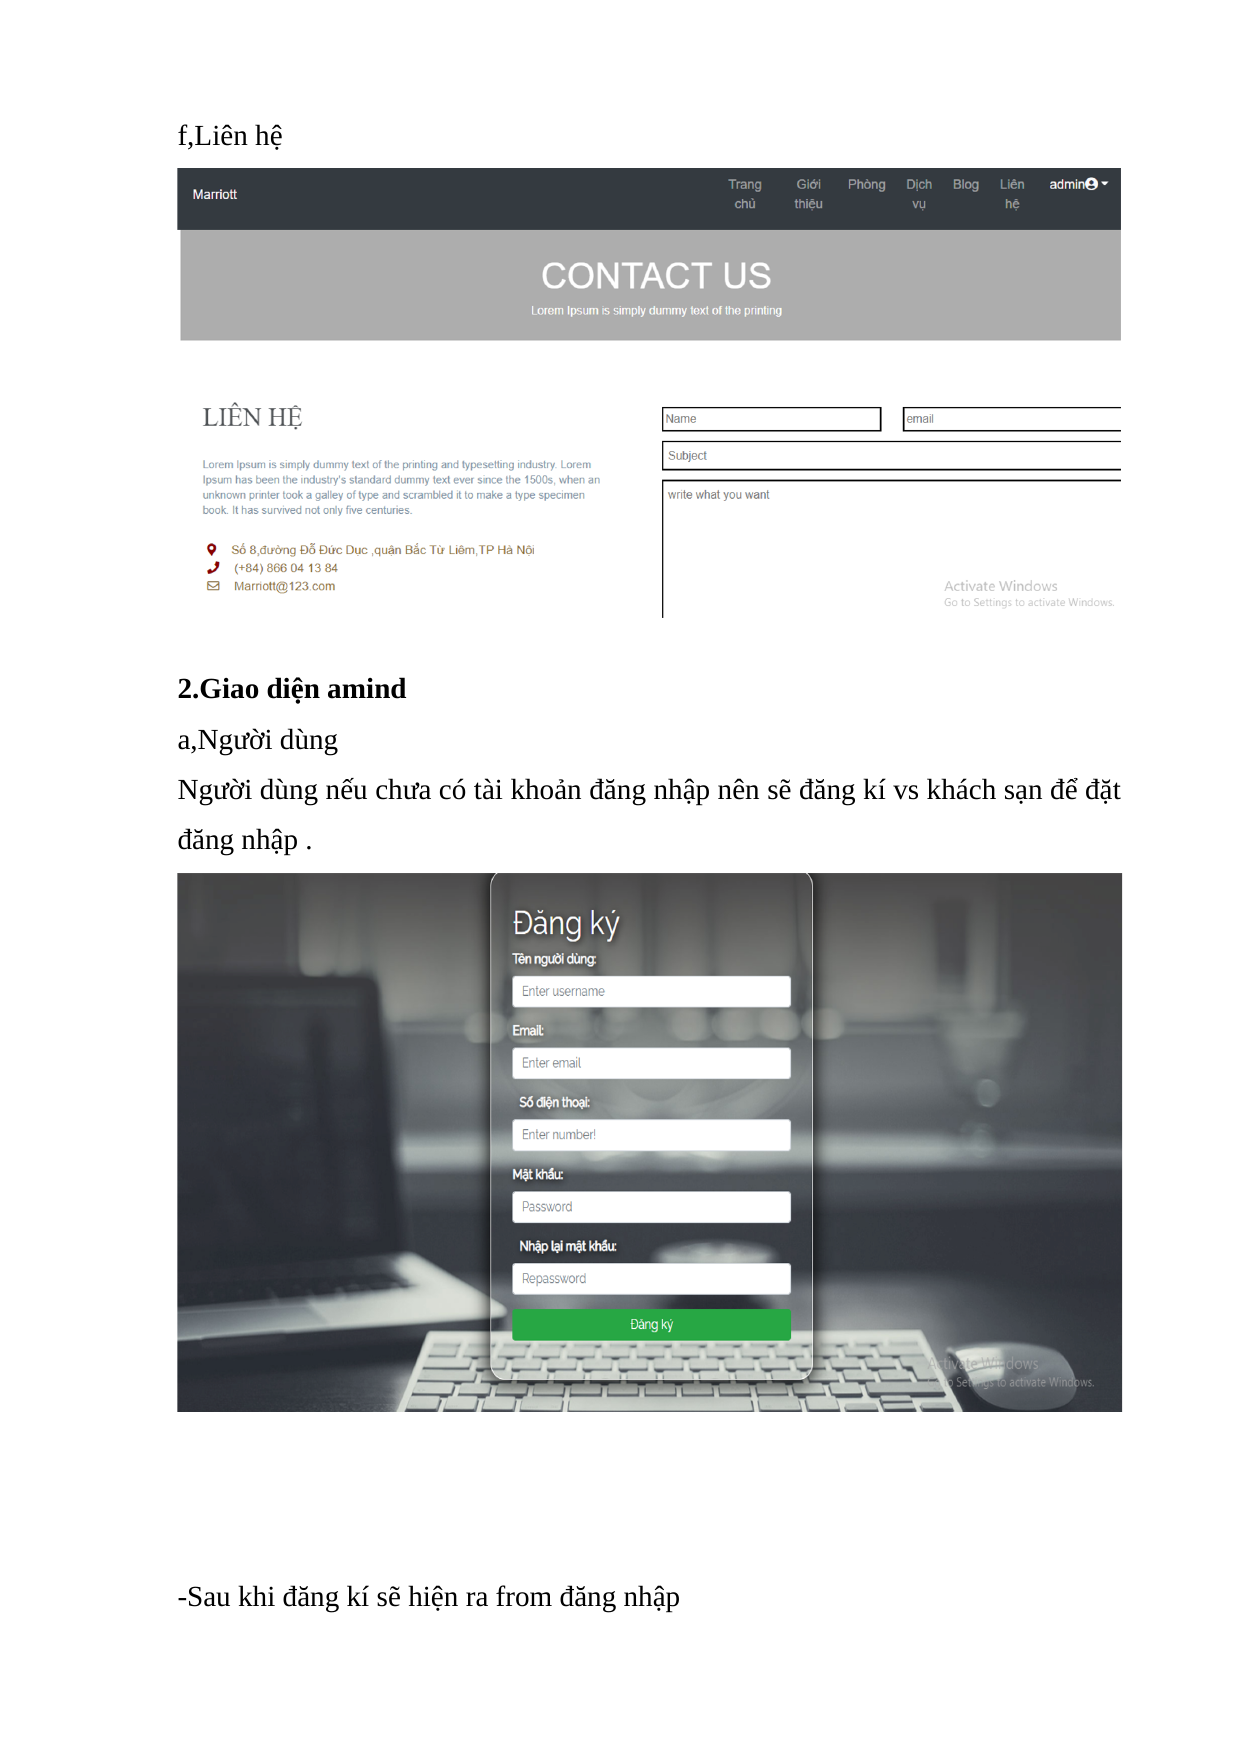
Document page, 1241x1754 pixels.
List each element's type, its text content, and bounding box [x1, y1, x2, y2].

text Người dùng nếu chưa có tài khoản đăng nhập nên sẽ đăng kí vs khách sạn để đặt đăng nhập . [177, 772, 1122, 856]
text a,Người dùng [177, 722, 1122, 755]
picture [177, 872, 1123, 1412]
text f,Liên hệ [177, 118, 1122, 152]
text -Sau khi đăng kí sẽ hiện ra from đăng nhập [177, 1579, 1122, 1613]
text 2.Giao diện amind [177, 671, 1122, 705]
picture [177, 168, 1123, 655]
